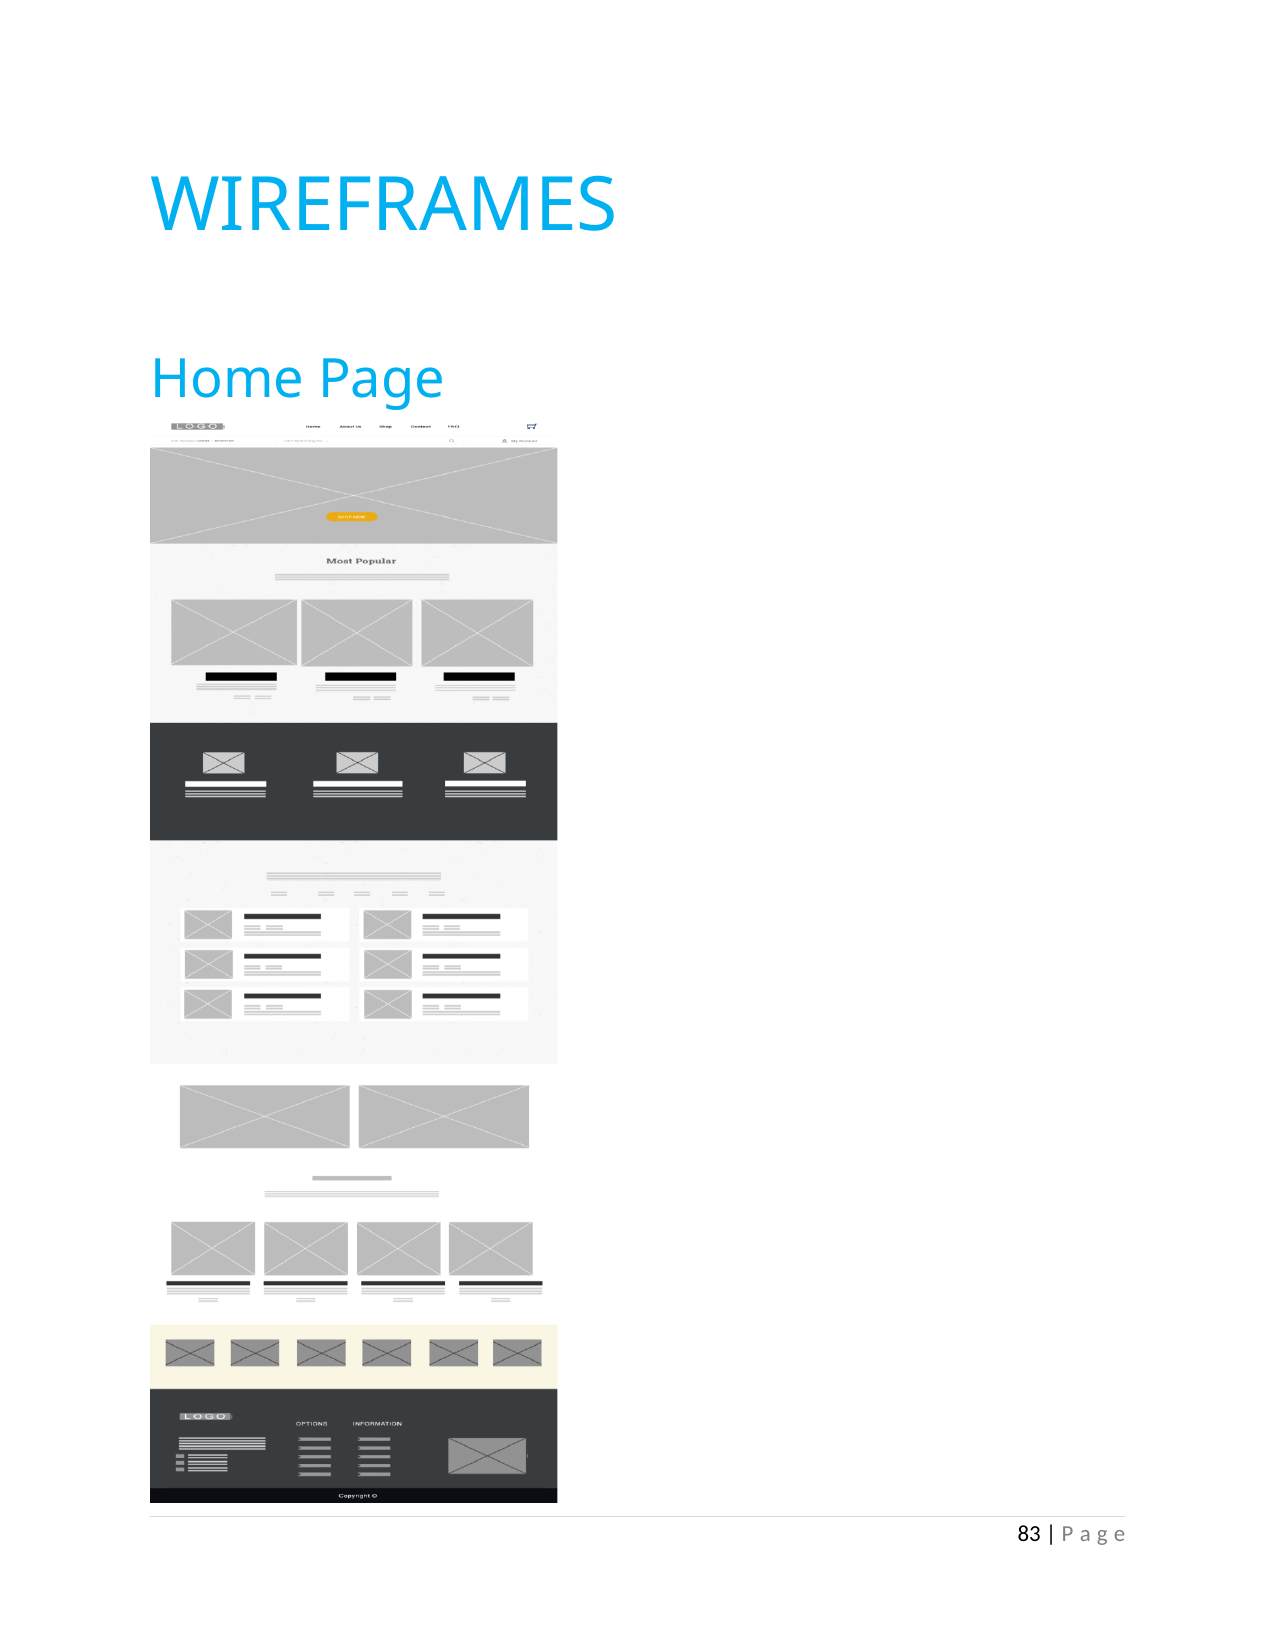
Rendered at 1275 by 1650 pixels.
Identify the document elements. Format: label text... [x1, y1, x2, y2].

picture [150, 417, 558, 1503]
text WIREFRAMES [150, 150, 1125, 252]
text Home Page [150, 340, 1125, 413]
